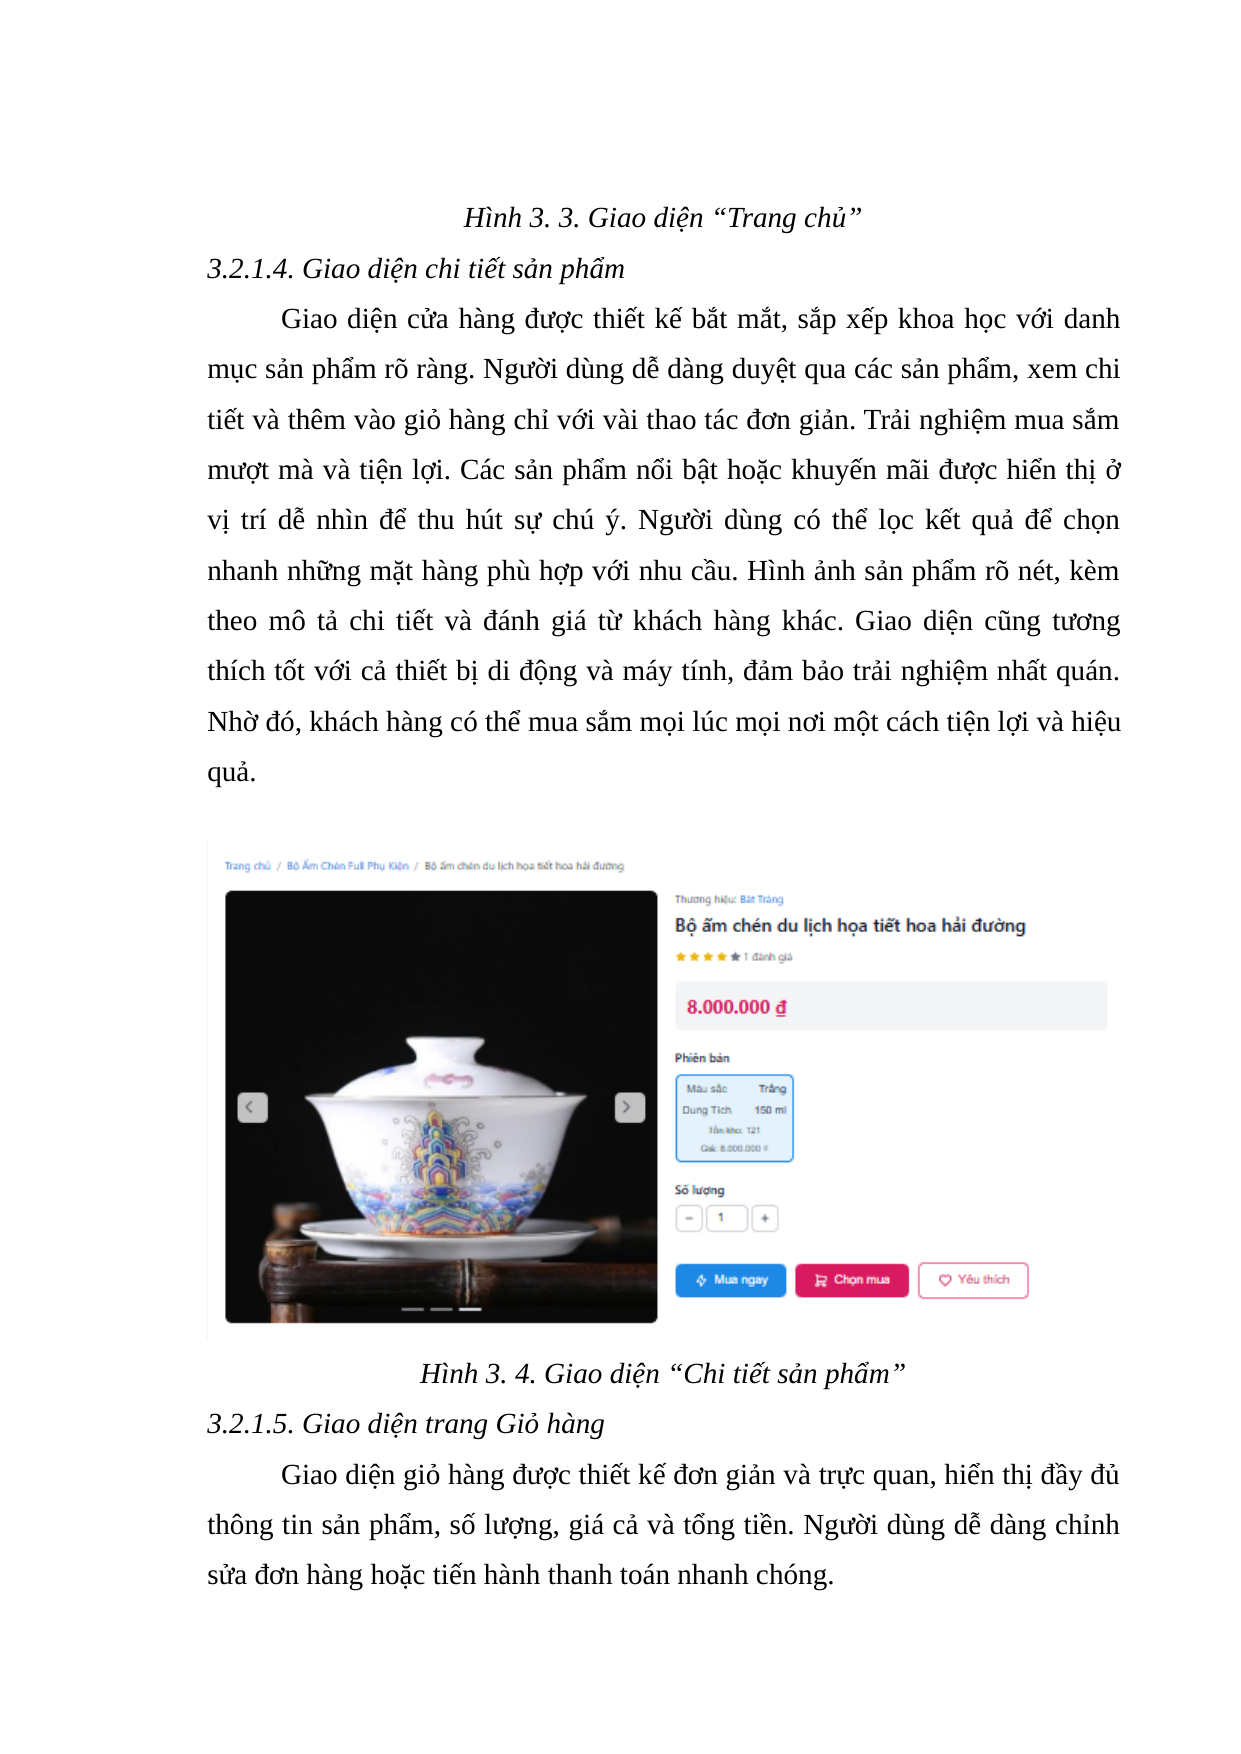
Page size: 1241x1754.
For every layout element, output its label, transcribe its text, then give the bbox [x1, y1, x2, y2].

text 3.2.1.4. Giao diện chi tiết sản phẩm [207, 251, 1122, 284]
picture [207, 841, 1123, 1340]
text Hình 3. 3. Giao diện “Trang chủ” [207, 201, 1122, 234]
text 3.2.1.5. Giao diện trang Giỏ hàng [207, 1407, 1122, 1440]
text Hình 3. 4. Giao diện “Chi tiết sản phẩm” [207, 1356, 1122, 1390]
text Giao diện cửa hàng được thiết kế bắt mắt, sắp xếp khoa học với danh mục sản phẩm rõ ràng. Người dùng dễ dàng duyệt qua các sản phẩm, xem chi tiết và thêm vào giỏ hàng chỉ với vài thao tác đơn giản. Trải nghiệm mua sắm mượt mà và tiện lợi. Các sản phẩm nổi bật hoặc khuyến mãi được hiển thị ở vị trí dễ nhìn để thu hút sự chú ý. Người dùng có thể lọc kết quả để chọn nhanh những mặt hàng phù hợp với nhu cầu. Hình ảnh sản phẩm rõ nét, kèm theo mô tả chi tiết và đánh giá từ khách hàng khác. Giao diện cũng tương thích tốt với cả thiết bị di động và máy tính, đảm bảo trải nghiệm nhất quán. Nhờ đó, khách hàng có thể mua sắm mọi lúc mọi nơi một cách tiện lợi và hiệu quả. [207, 301, 1122, 787]
text Giao diện giỏ hàng được thiết kế đơn giản và trực quan, hiển thị đầy đủ thông tin sản phẩm, số lượng, giá cả và tổng tiền. Người dùng dễ dàng chỉnh sửa đơn hàng hoặc tiến hành thanh toán nhanh chóng. [207, 1457, 1122, 1591]
